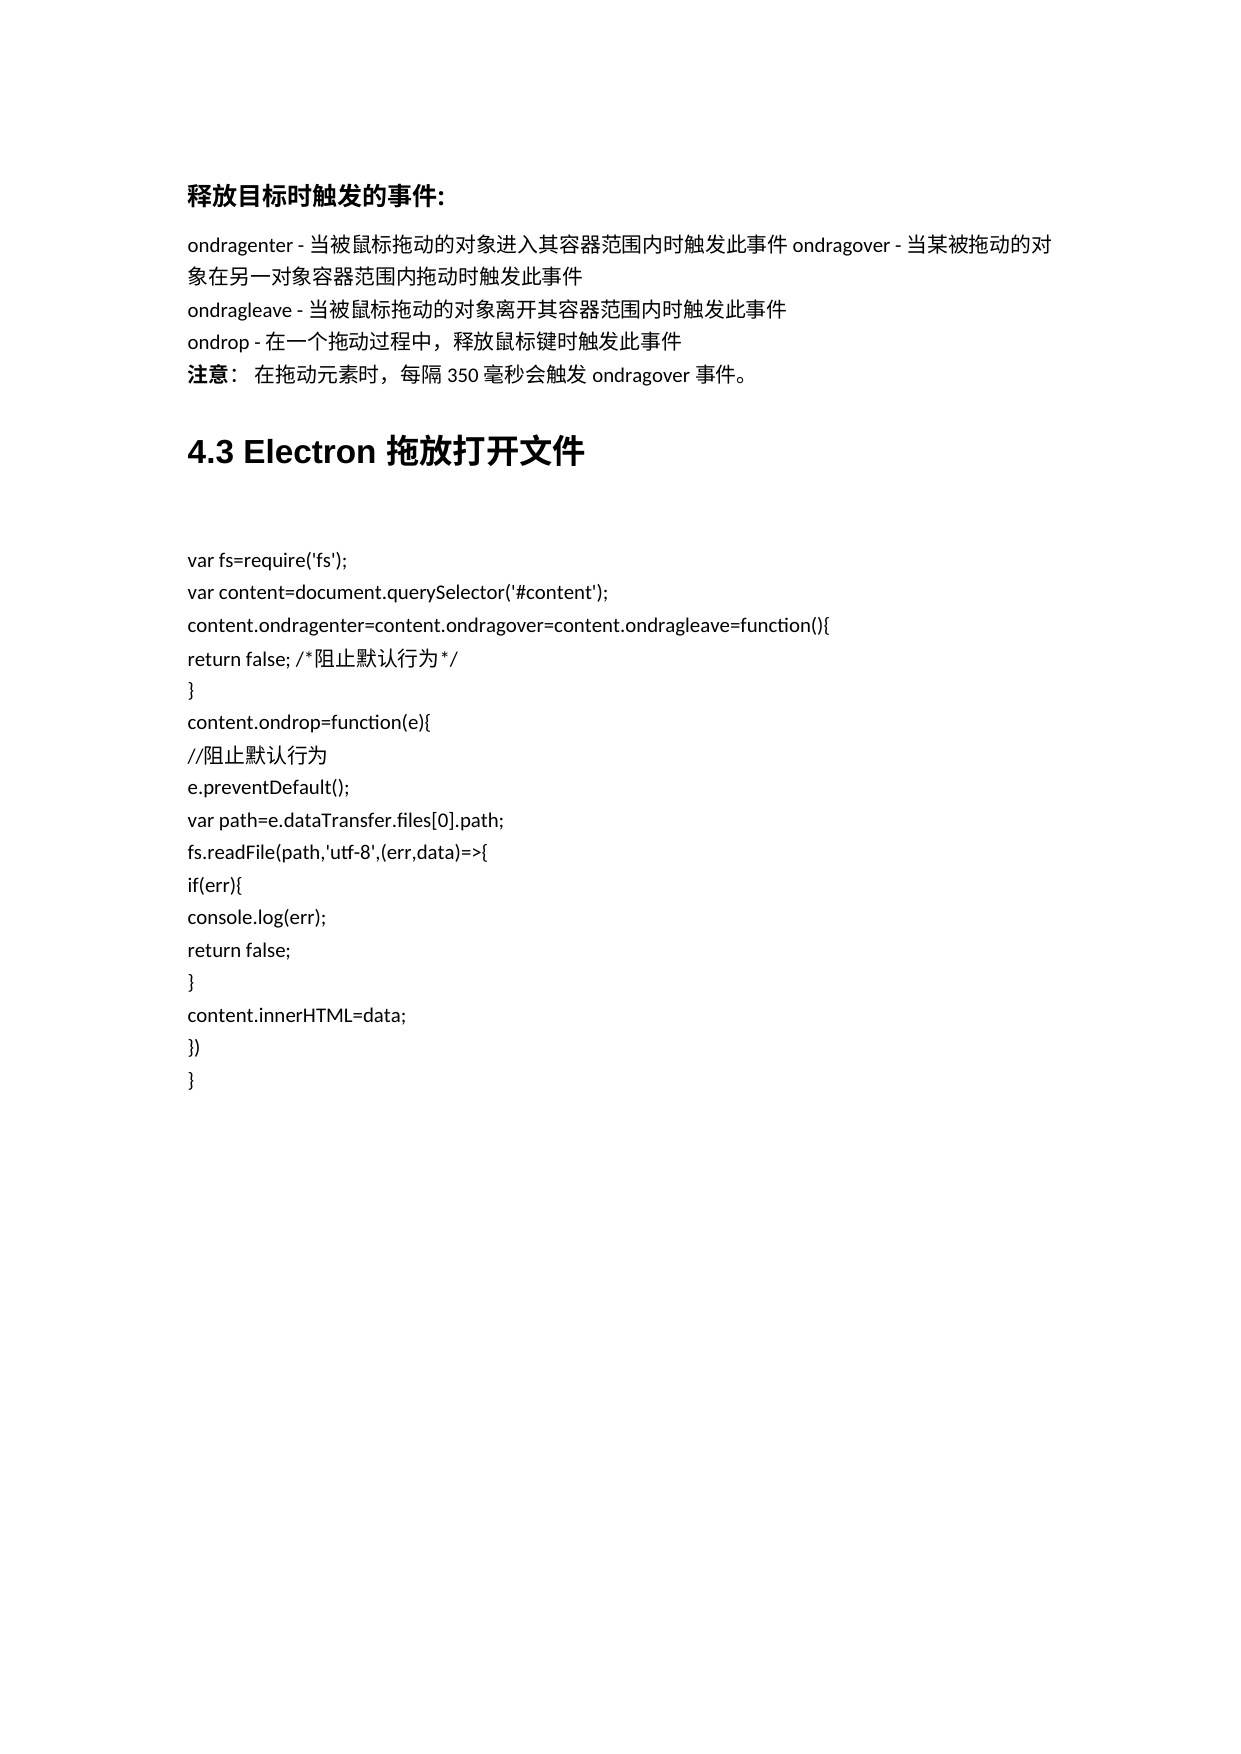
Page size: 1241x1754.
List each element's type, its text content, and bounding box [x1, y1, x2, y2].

text ondragleave - 当被鼠标拖动的对象离开其容器范围内时触发此事件 [187, 292, 1053, 324]
text content.ondrop=function(e){ [187, 706, 1053, 738]
text var fs=require('fs'); [187, 543, 1053, 576]
text var content=document.querySelector('#content'); [187, 576, 1053, 608]
text ondrop - 在一个拖动过程中，释放鼠标键时触发此事件 [187, 324, 1053, 357]
text } [187, 966, 1053, 998]
text return false; /*阻止默认行为*/ [187, 641, 1053, 673]
text } [187, 1063, 1053, 1096]
text var path=e.dataTransfer.files[0].path; [187, 803, 1053, 836]
text 注意： 在拖动元素时，每隔 350 毫秒会触发 ondragover 事件。 [187, 357, 1053, 389]
text ondragenter - 当被鼠标拖动的对象进入其容器范围内时触发此事件ondragover - 当某被拖动的对象在另一对象容器范围内拖动时触发此事件 [187, 227, 1053, 292]
text return false; [187, 933, 1053, 966]
text content.innerHTML=data; [187, 998, 1053, 1031]
text }) [187, 1031, 1053, 1063]
text } [187, 673, 1053, 706]
text console.log(err); [187, 901, 1053, 933]
text //阻止默认行为 [187, 738, 1053, 771]
subtitle 4.3 Electron 拖放打开文件 [187, 417, 1053, 482]
text content.ondragenter=content.ondragover=content.ondragleave=function(){ [187, 608, 1053, 641]
text 释放目标时触发的事件: [187, 162, 1053, 227]
text if(err){ [187, 868, 1053, 901]
text e.preventDefault(); [187, 771, 1053, 803]
text fs.readFile(path,'utf-8',(err,data)=>{ [187, 836, 1053, 868]
